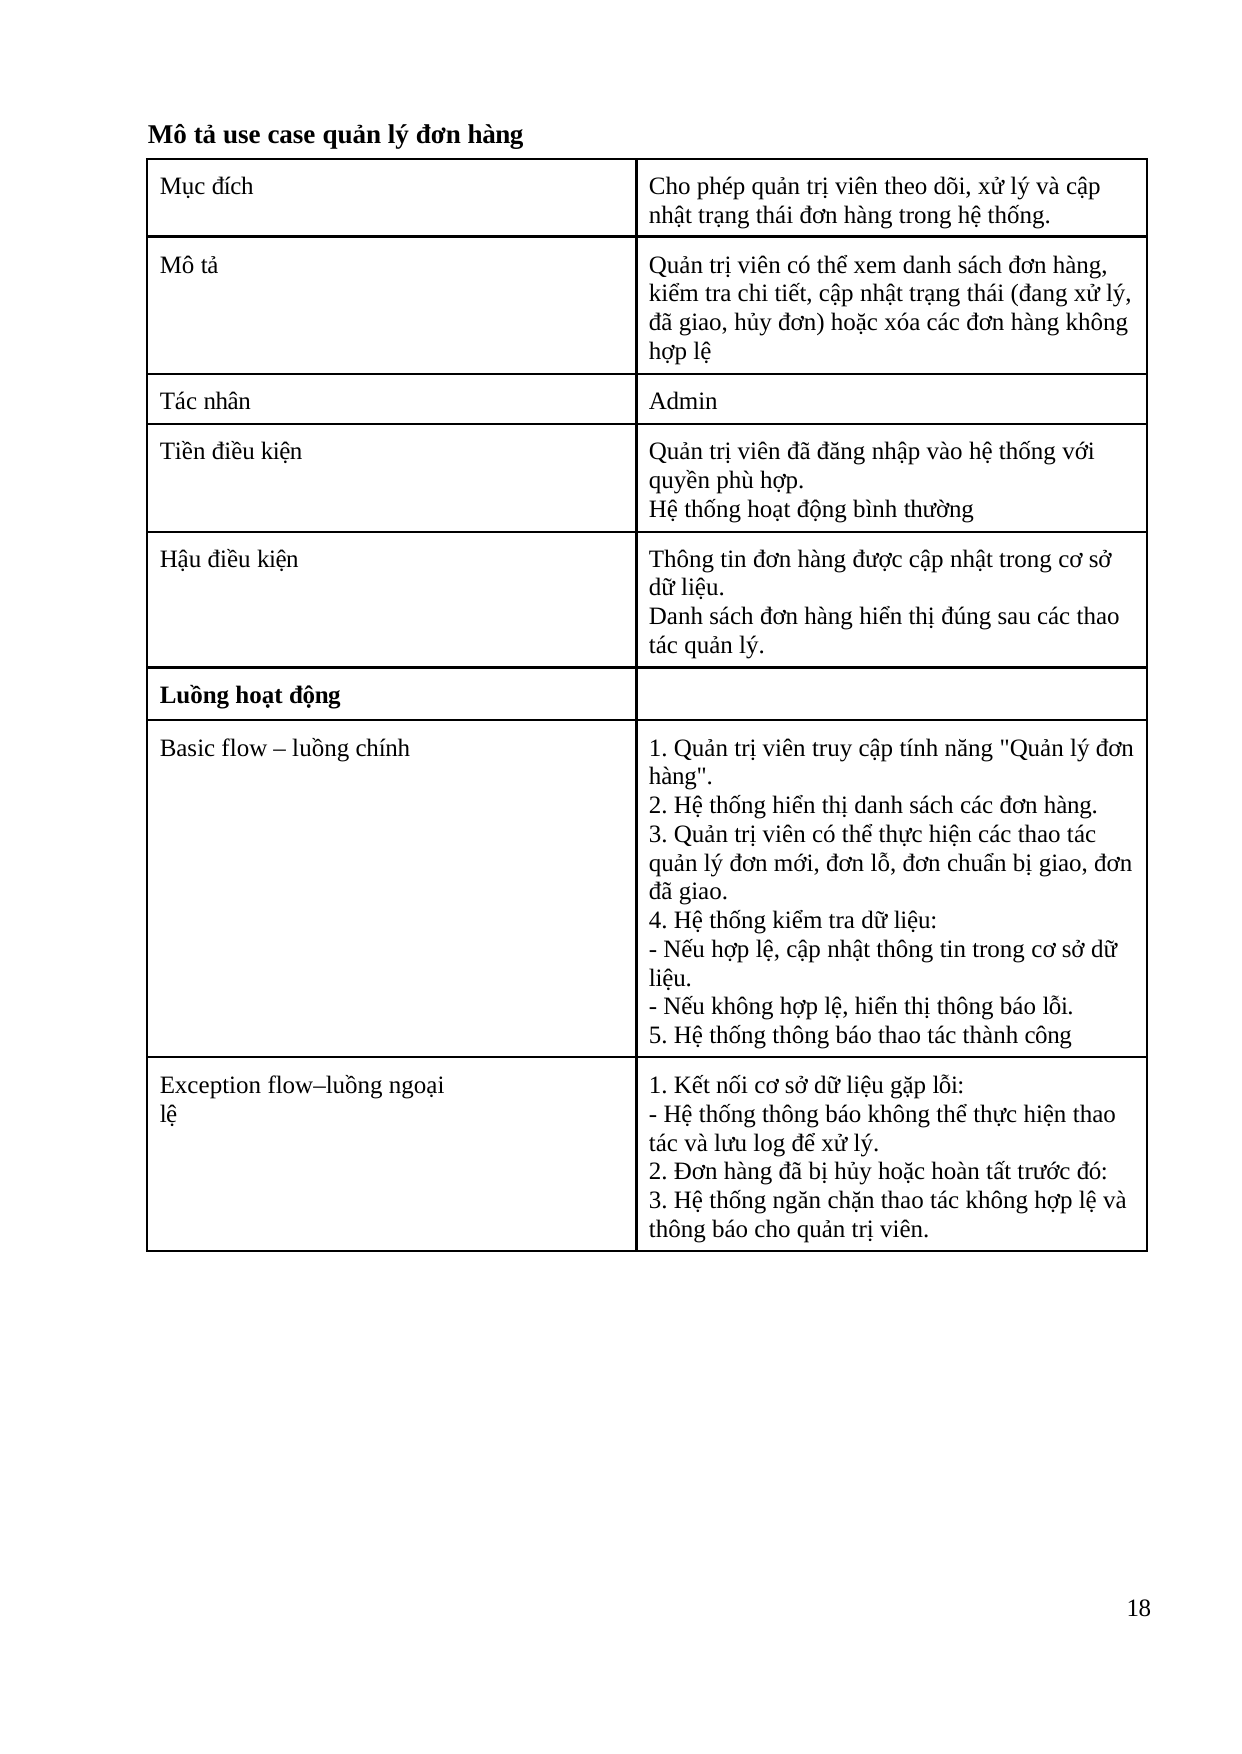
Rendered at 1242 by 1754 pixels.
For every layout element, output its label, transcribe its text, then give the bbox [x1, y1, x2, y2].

table_cell Quản trị viên có thể xem danh sách đơn hàng, kiểm tra chi tiết, cập nhật trạng thái (đang xử lý, đã giao, hủy đơn) hoặc xóa các đơn hàng không hợp lệ [638, 238, 1146, 373]
table_cell Quản trị viên đã đăng nhập vào hệ thống với quyền phù hợp. Hệ thống hoạt động bình thường [638, 425, 1146, 531]
table_cell Tác nhân [148, 375, 635, 423]
table_header Mục đích [148, 160, 635, 235]
table_cell Hậu điều kiện [148, 533, 635, 666]
table_cell Admin [638, 375, 1146, 423]
subtitle Mô tả use case quản lý đơn hàng [148, 118, 1242, 149]
table_cell Luồng hoạt động [148, 669, 635, 718]
table_header Cho phép quản trị viên theo dõi, xử lý và cập nhật trạng thái đơn hàng trong hệ thống. [638, 160, 1146, 235]
table_cell 1. Kết nối cơ sở dữ liệu gặp lỗi: - Hệ thống thông báo không thể thực hiện thao tác và lưu log để xử lý. Đơn hàng đã bị hủy hoặc hoàn tất trước đó: Hệ thống ngăn chặn thao tác không hợp lệ và thông báo cho quản trị viên. [638, 1058, 1146, 1249]
table_cell Mô tả [148, 238, 635, 373]
table_cell Exception flow–luồng ngoại lệ [148, 1058, 635, 1249]
table_cell [638, 669, 1146, 718]
table_cell Thông tin đơn hàng được cập nhật trong cơ sở dữ liệu. Danh sách đơn hàng hiển thị đúng sau các thao tác quản lý. [638, 533, 1146, 666]
table_cell Basic flow – luồng chính [148, 721, 635, 1056]
table_cell Quản trị viên truy cập tính năng "Quản lý đơn hàng". Hệ thống hiển thị danh sách các đơn hàng. Quản trị viên có thể thực hiện các thao tác quản lý đơn mới, đơn lỗ, đơn chuẩn bị giao, đơn đã giao. Hệ thống kiểm tra dữ liệu: Nếu hợp lệ, cập nhật thông tin trong cơ sở dữ liệu. Nếu không hợp lệ, hiển thị thông báo lỗi. 5. Hệ thống thông báo thao tác thành công [638, 721, 1146, 1056]
table_cell Tiền điều kiện [148, 425, 635, 531]
